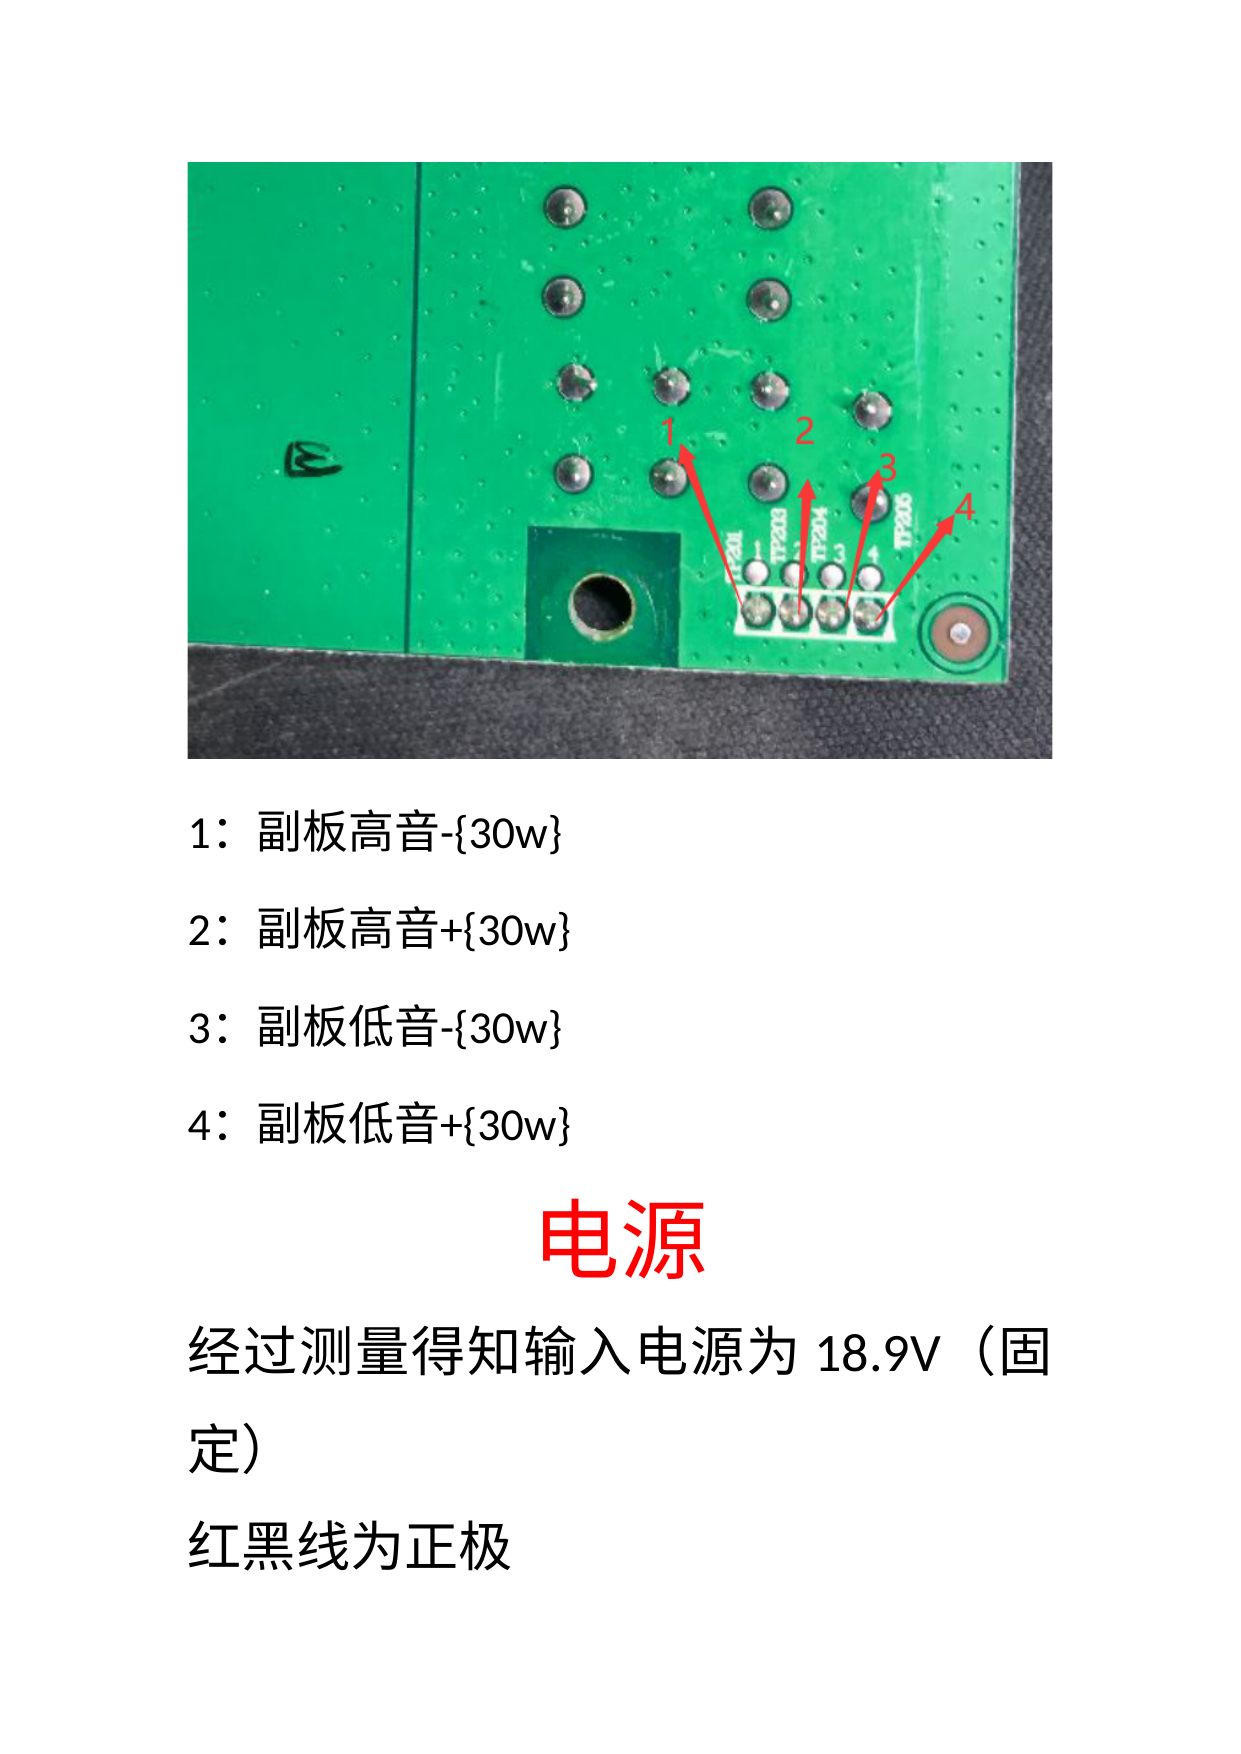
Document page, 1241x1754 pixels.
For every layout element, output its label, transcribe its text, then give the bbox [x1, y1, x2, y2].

text 电源 [187, 1169, 1053, 1299]
text 红黑线为正极 [187, 1494, 1053, 1592]
text 3：副板低音-{30w} [187, 974, 1053, 1072]
text 1：副板高音-{30w} [187, 779, 1053, 877]
text 经过测量得知输入电源为18.9V（固定） [187, 1299, 1053, 1494]
picture [187, 162, 1053, 759]
text 2：副板高音+{30w} [187, 877, 1053, 974]
text 4：副板低音+{30w} [187, 1072, 1053, 1169]
